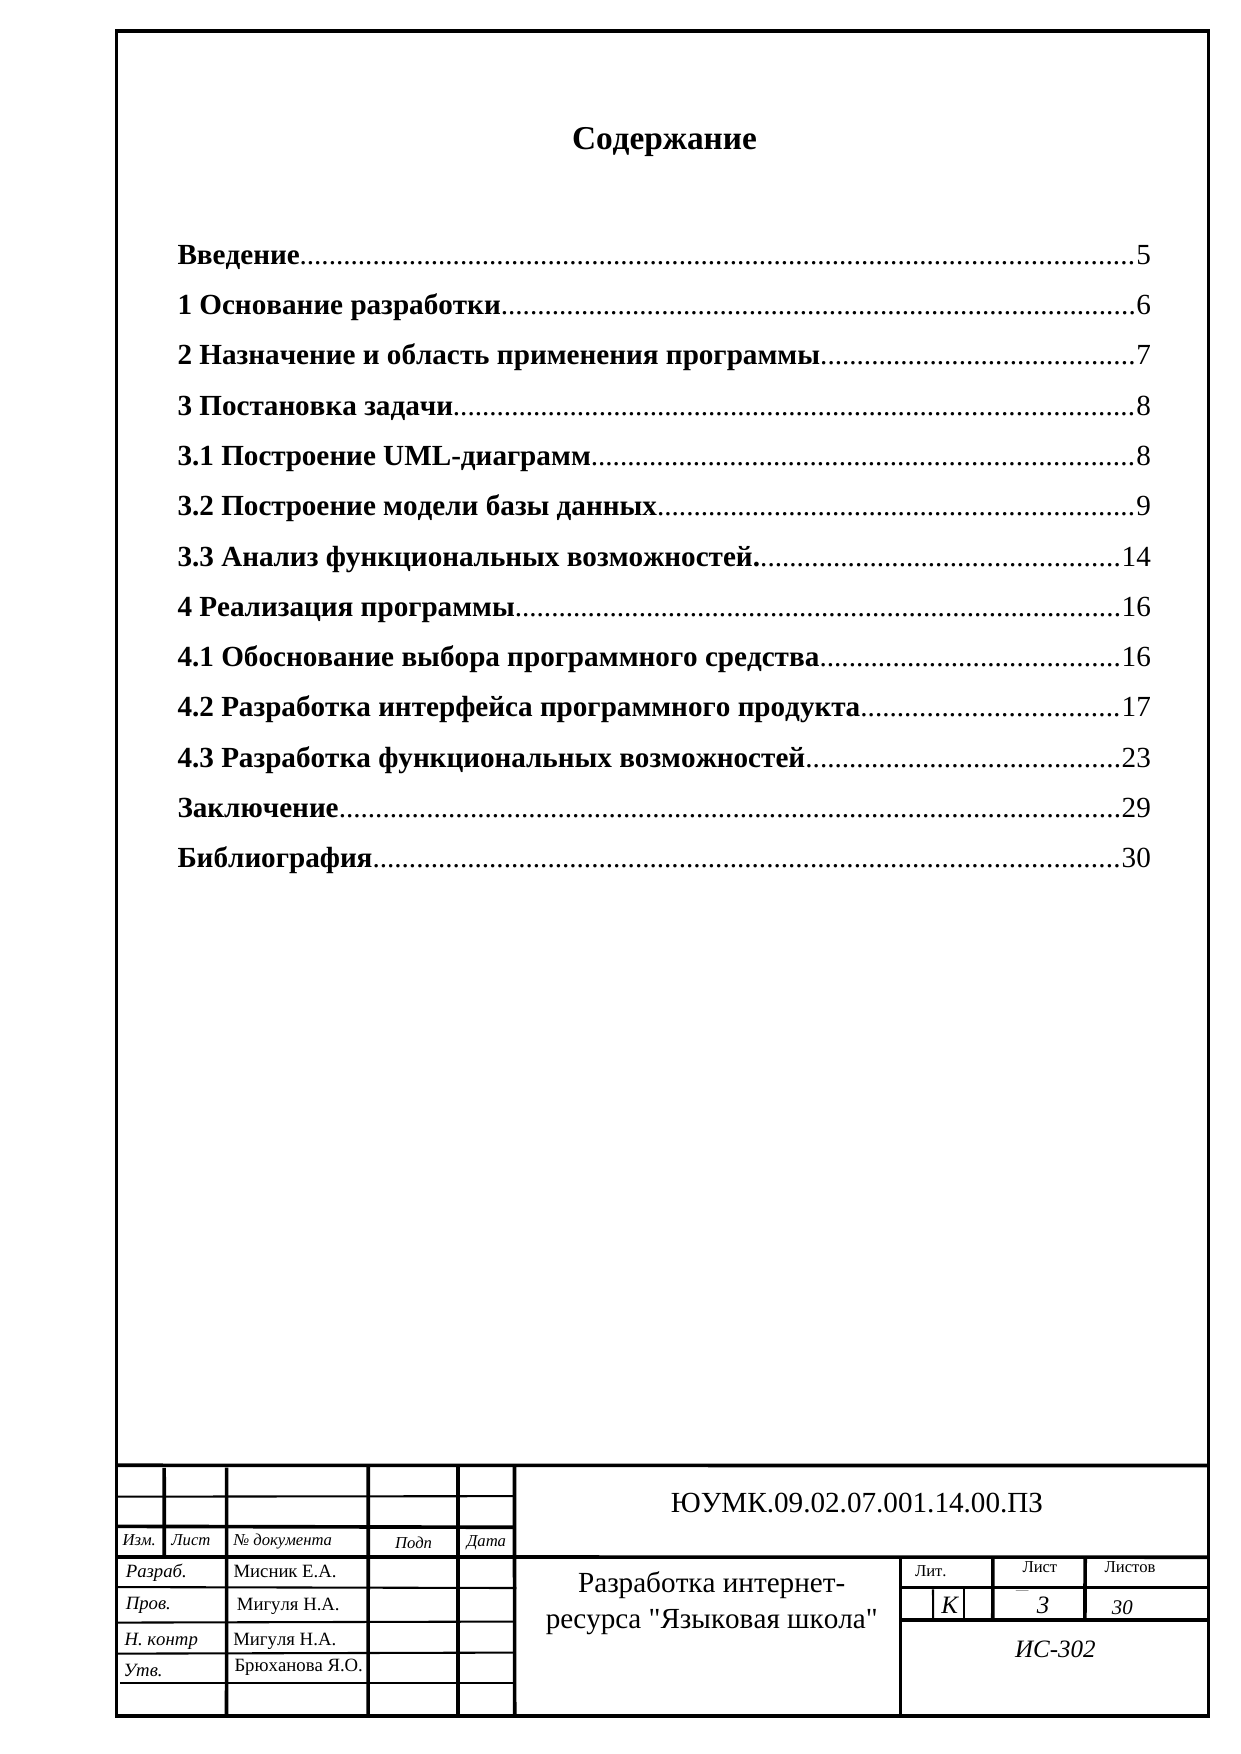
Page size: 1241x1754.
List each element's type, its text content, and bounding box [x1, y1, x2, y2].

text Содержание [177, 118, 1152, 156]
